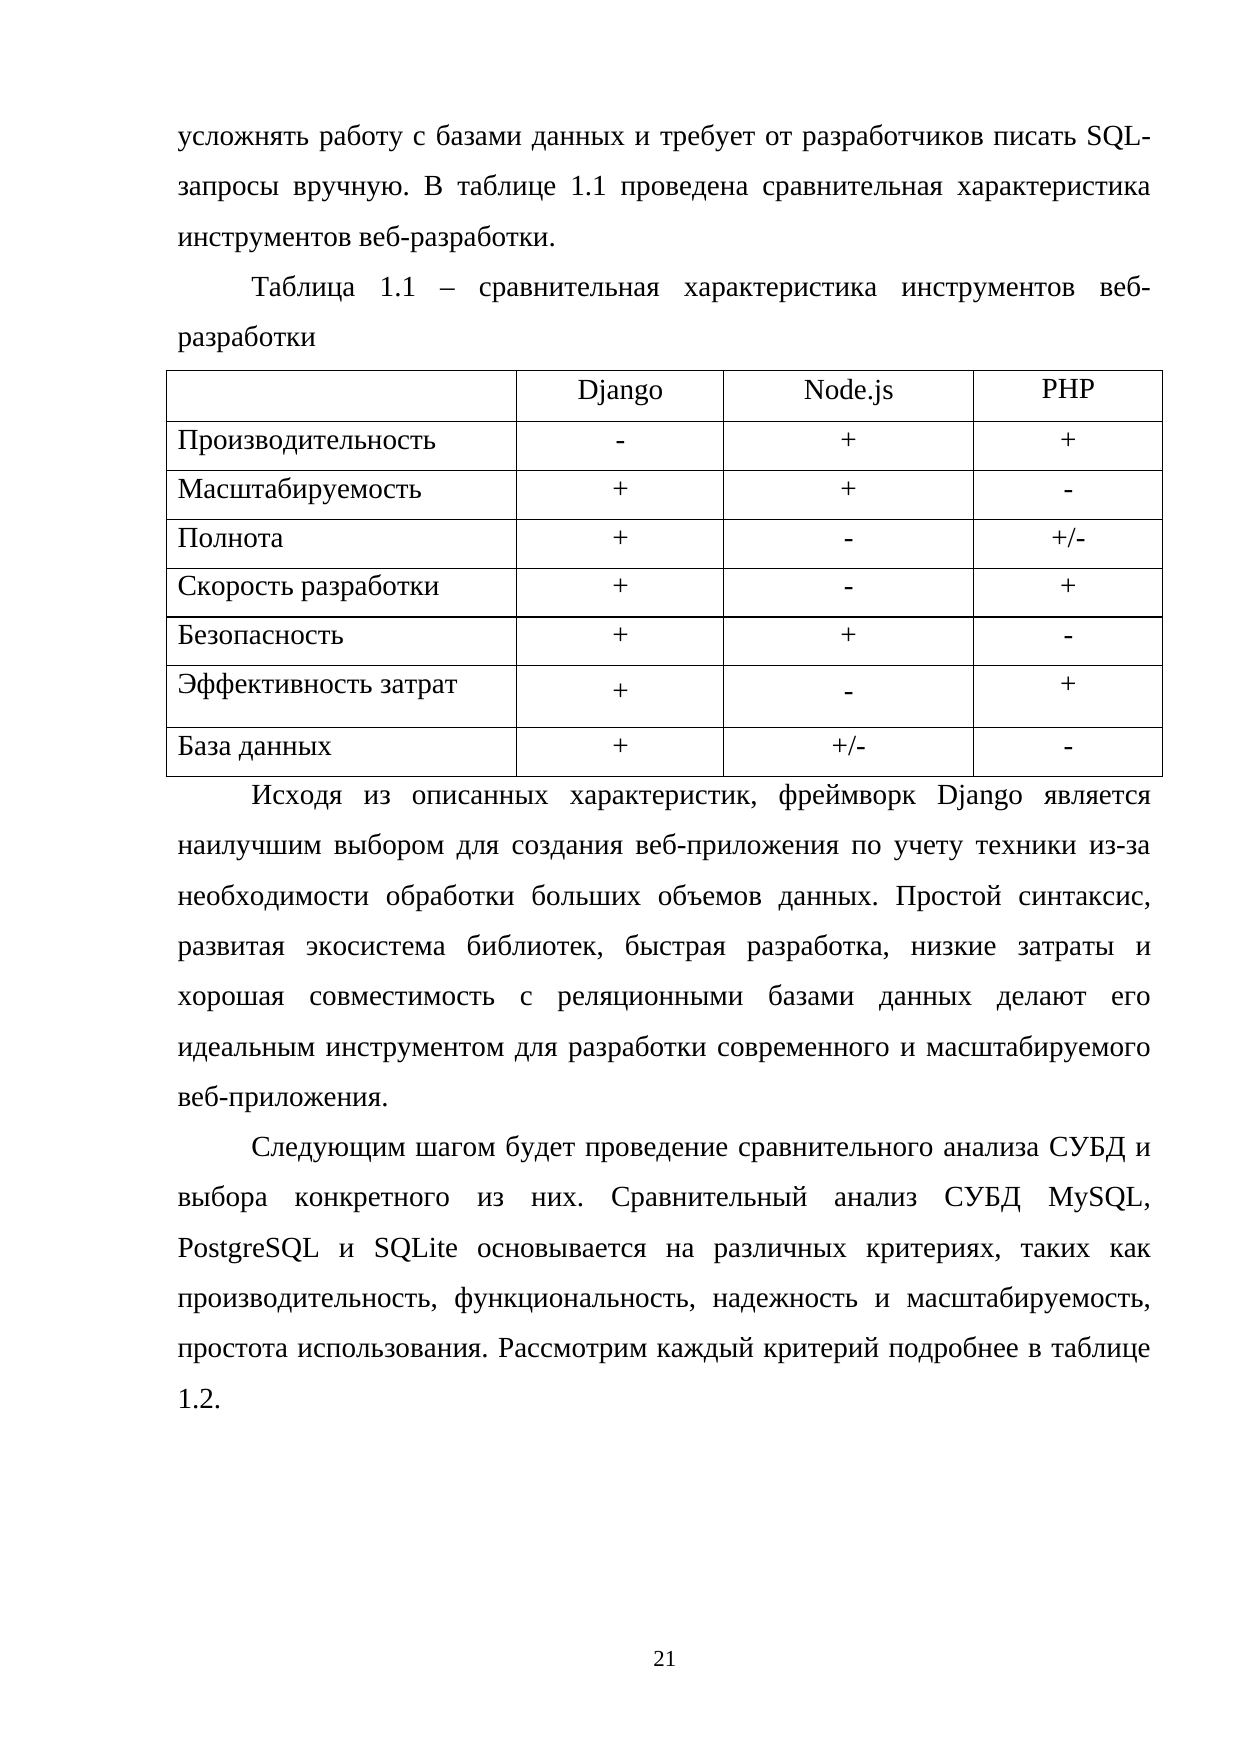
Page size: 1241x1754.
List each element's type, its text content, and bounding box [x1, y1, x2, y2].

table_cell + [974, 422, 1162, 470]
text Исходя из описанных характеристик, фреймворк Django является наилучшим выбором для создания веб-приложения по учету техники из-за необходимости обработки больших объемов данных. Простой синтаксис, развитая экосистема библиотек, быстрая разработка, низкие затраты и хорошая совместимость с реляционными базами данных делают его идеальным инструментом для разработки современного и масштабируемого веб-приложения. [177, 777, 1152, 1112]
table_cell - [974, 728, 1162, 776]
table_cell + [517, 471, 723, 519]
text Таблица 1.1 – сравнительная характеристика инструментов веб-разработки [177, 269, 1152, 353]
table_cell + [724, 618, 973, 665]
table_cell + [517, 569, 723, 616]
table_cell + [517, 728, 723, 776]
table_cell - [974, 618, 1162, 665]
table_cell + [974, 666, 1162, 727]
table_cell + [724, 471, 973, 519]
table_cell - [724, 569, 973, 616]
table_cell - [974, 471, 1162, 519]
table_header Node.js [724, 371, 973, 421]
table_cell Безопасность [167, 618, 516, 665]
table_cell + [517, 520, 723, 567]
table_cell Полнота [167, 520, 516, 567]
table_header PHP [974, 371, 1162, 421]
table_cell +/- [974, 520, 1162, 567]
table_header Django [517, 371, 723, 421]
table_cell - [724, 666, 973, 727]
table_cell База данных [167, 728, 516, 776]
table_cell +/- [724, 728, 973, 776]
table_cell - [724, 520, 973, 567]
table_cell Производительность [167, 422, 516, 470]
table_cell Эффективность затрат [167, 666, 516, 727]
text Следующим шагом будет проведение сравнительного анализа СУБД и выбора конкретного из них. Сравнительный анализ СУБД MySQL, PostgreSQL и SQLite основывается на различных критериях, таких как производительность, функциональность, надежность и масштабируемость, простота использования. Рассмотрим каждый критерий подробнее в таблице 1.2. [177, 1129, 1152, 1414]
table_cell + [517, 666, 723, 727]
table_cell + [724, 422, 973, 470]
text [177, 118, 1152, 252]
table_cell Масштабируемость [167, 471, 516, 519]
table_cell + [974, 569, 1162, 616]
table_cell - [517, 422, 723, 470]
table_cell + [517, 618, 723, 665]
table_cell Скорость разработки [167, 569, 516, 616]
table_header [167, 371, 516, 421]
